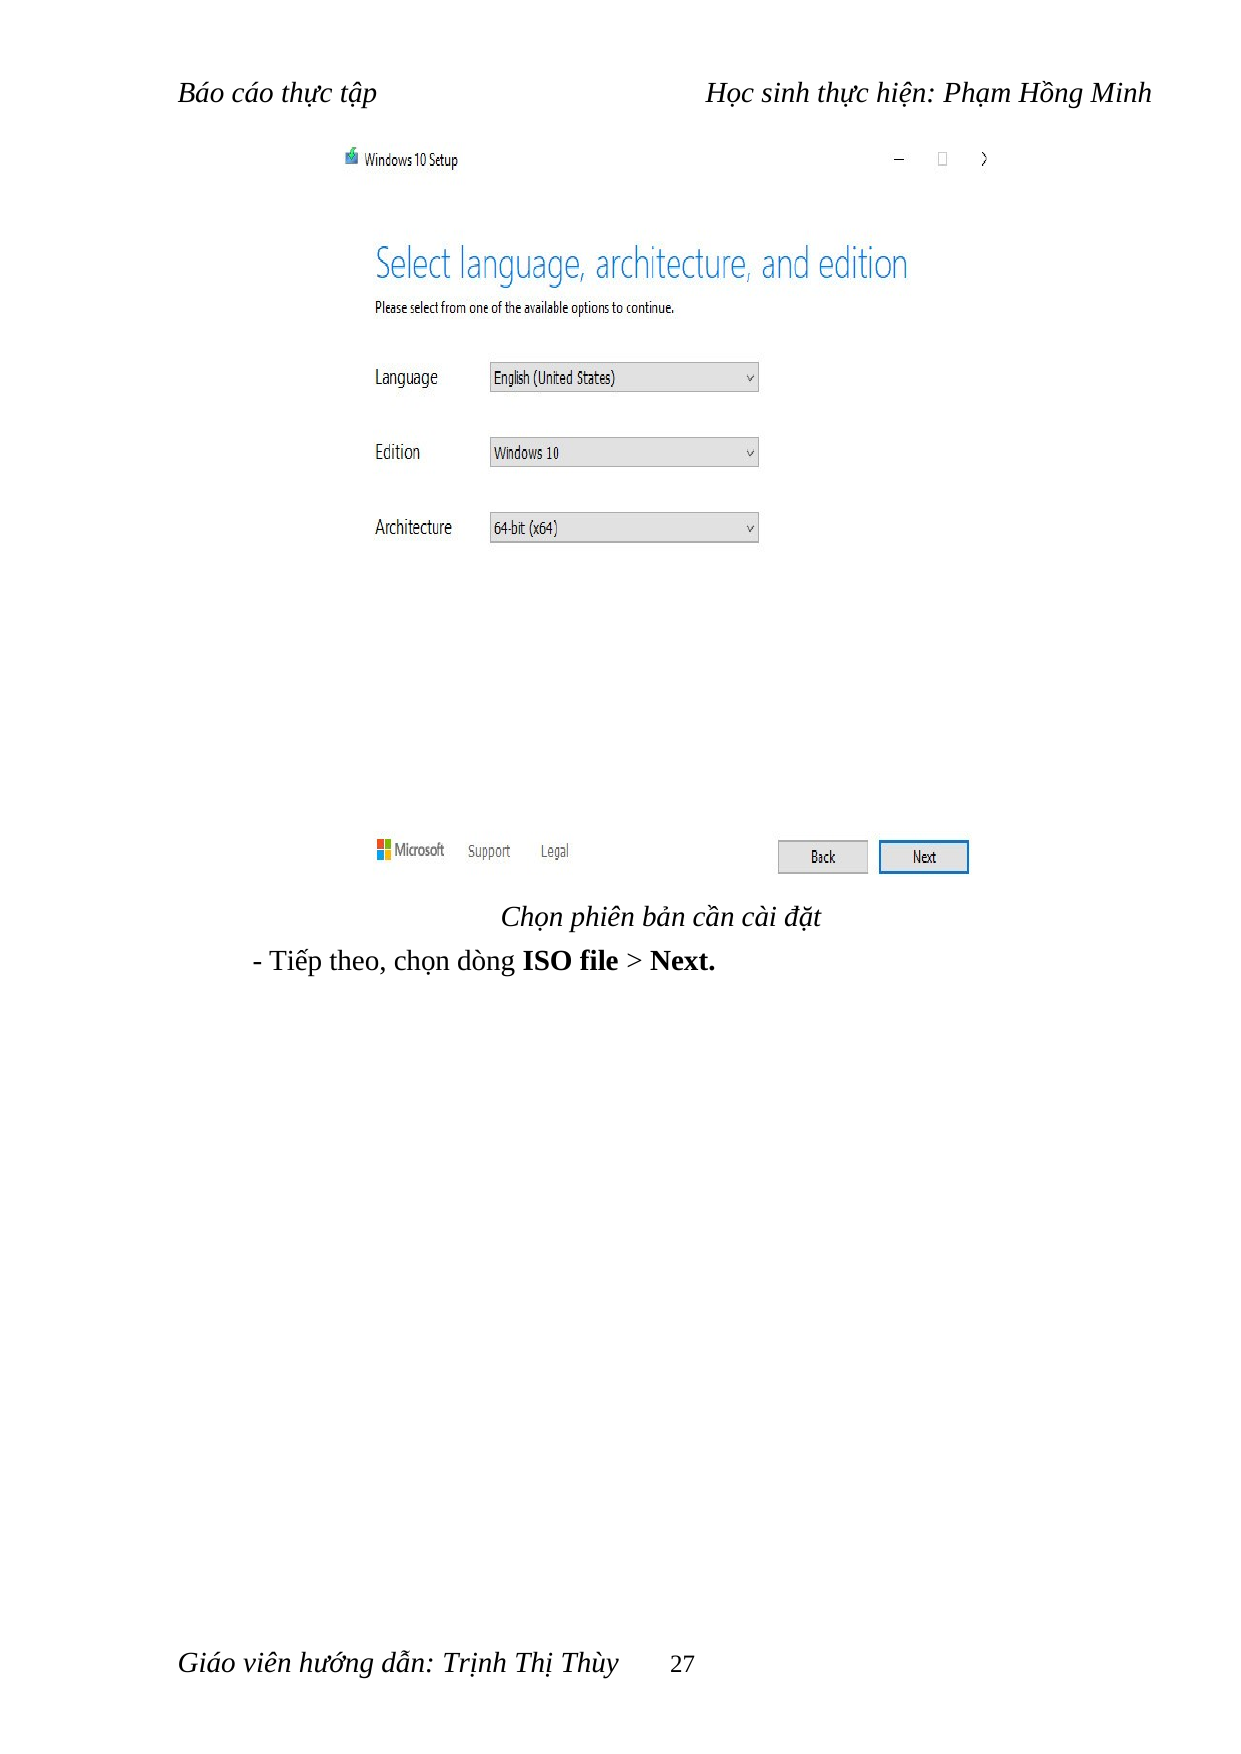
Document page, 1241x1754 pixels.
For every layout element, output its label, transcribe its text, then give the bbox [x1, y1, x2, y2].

picture [342, 142, 987, 891]
text Chọn phiên bản cần cài đặt [177, 899, 1152, 933]
text - Tiếp theo, chọn dòng ISO file > Next. [177, 943, 1152, 976]
